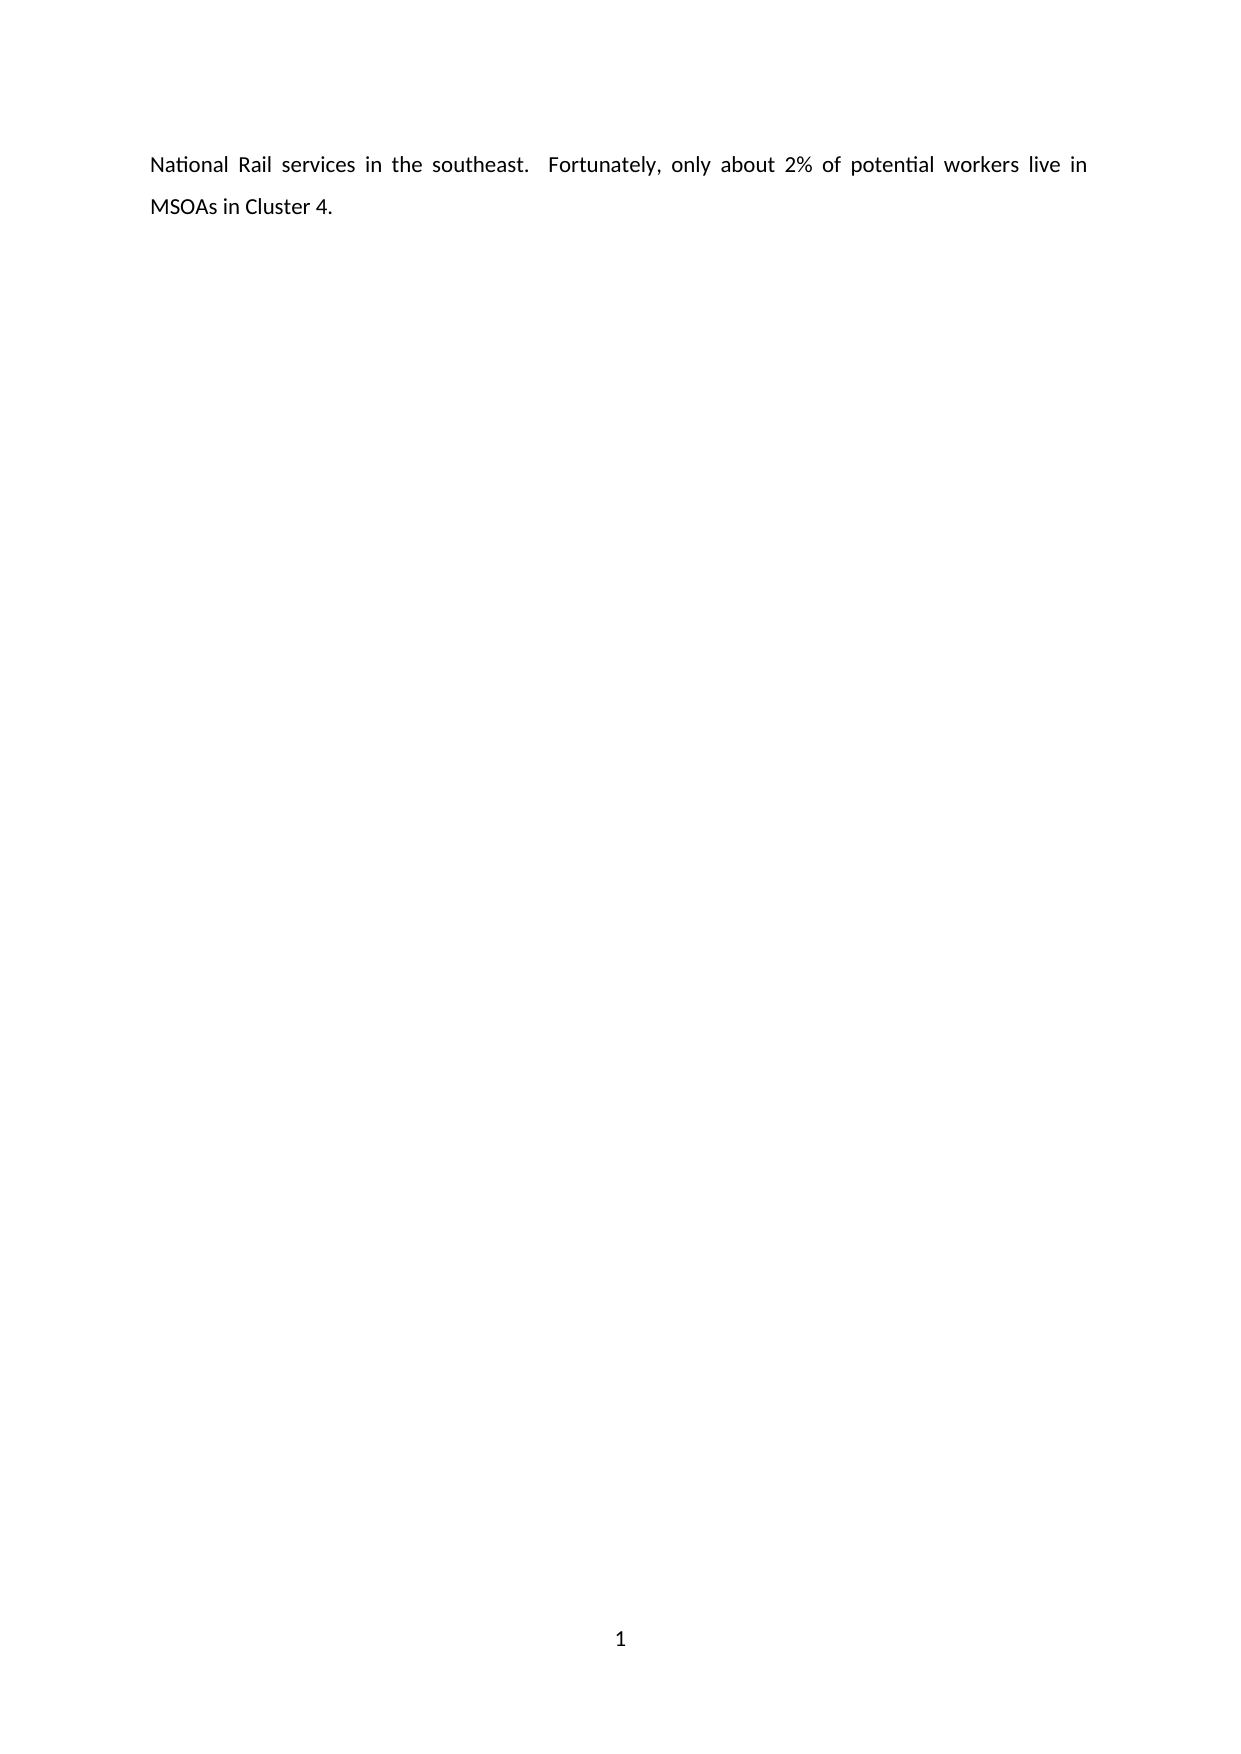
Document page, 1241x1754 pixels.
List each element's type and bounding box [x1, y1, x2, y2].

text [150, 150, 1090, 220]
